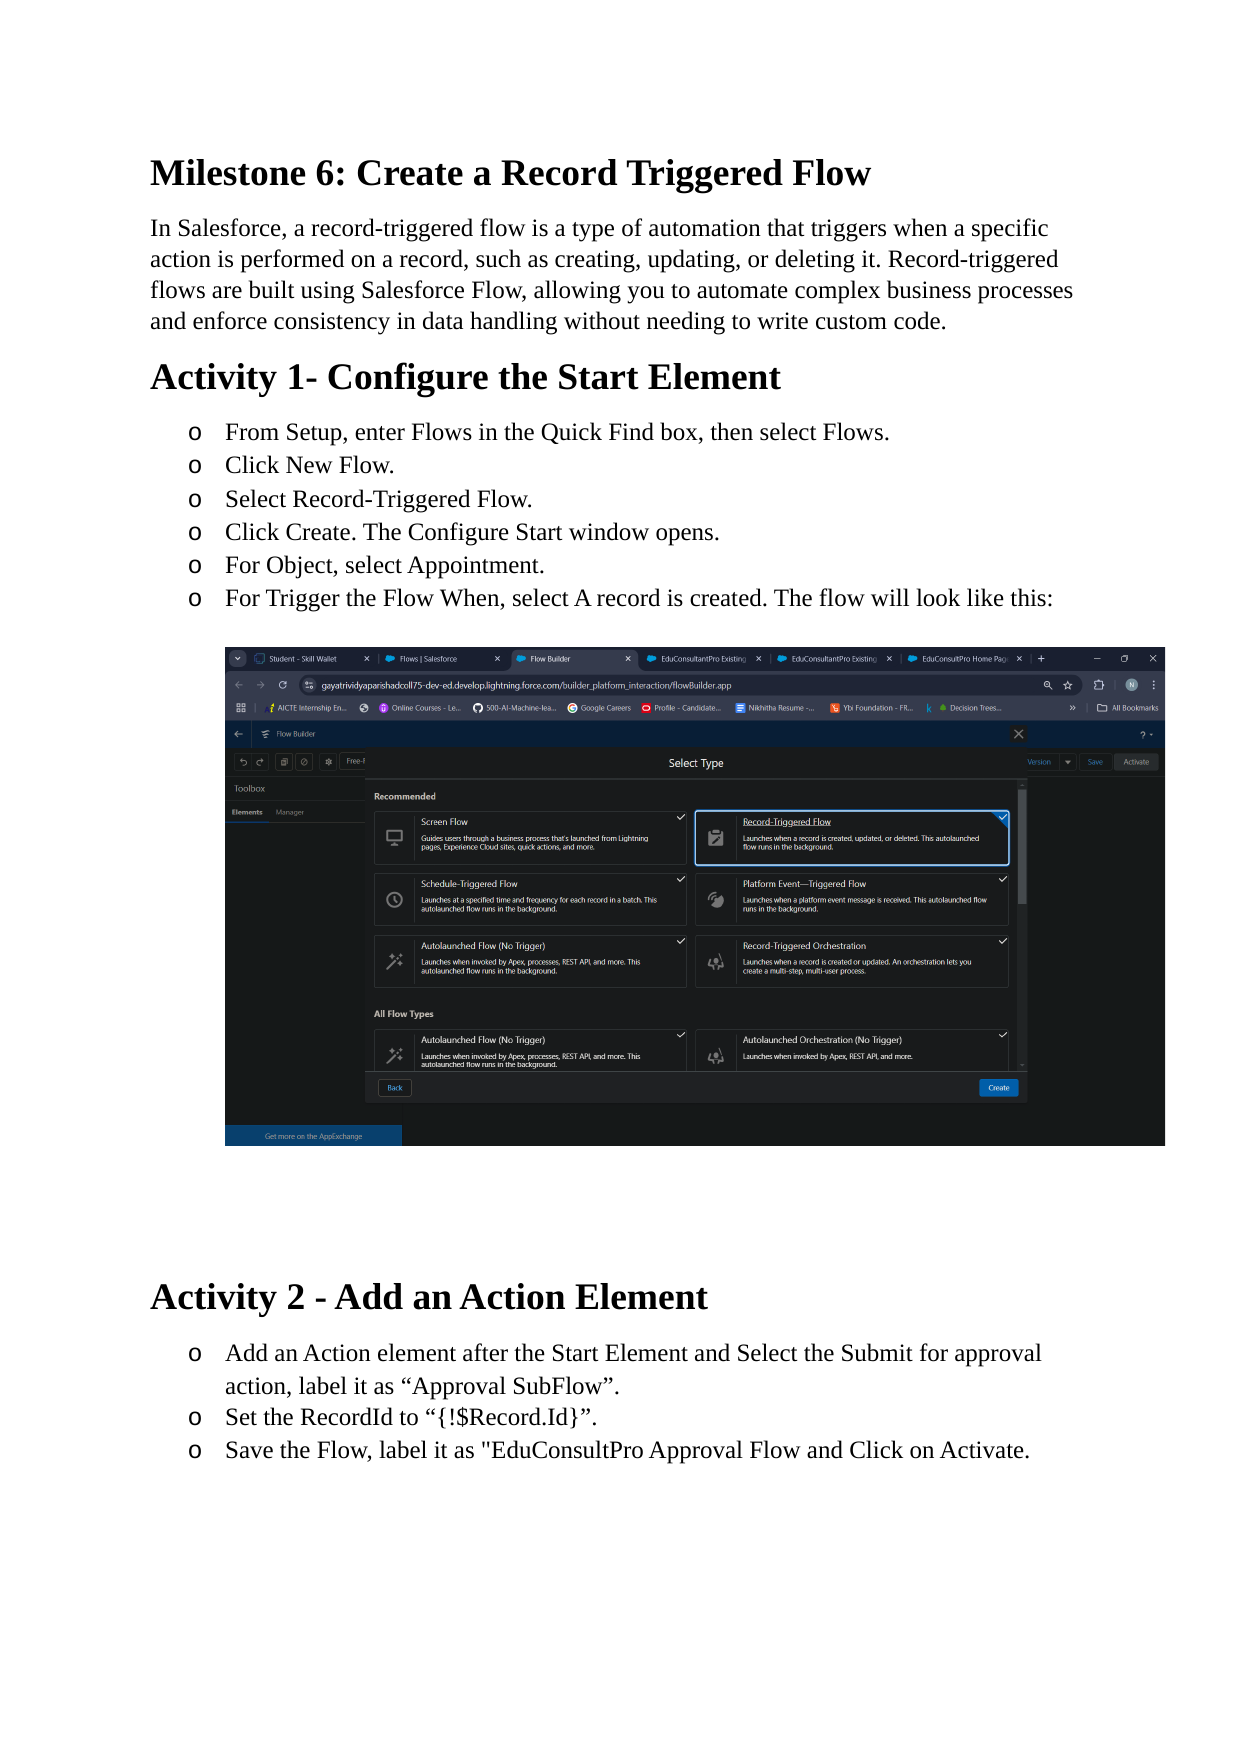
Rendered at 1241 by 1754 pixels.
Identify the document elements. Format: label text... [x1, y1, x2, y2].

list For Object, select Appointment. [187, 550, 1090, 581]
text Milestone 6: Create a Record Triggered Flow [150, 150, 1090, 193]
text Activity 1- Configure the Start Element [150, 354, 1090, 397]
text Activity 2 - Add an Action Element [150, 1274, 1090, 1317]
list Save the Flow, label it as "EduConsultPro Approval Flow and Click on Activate. [187, 1435, 1090, 1466]
list From Setup, enter Flows in the Quick Find box, then select Flows. [187, 417, 1090, 448]
list Select Record-Triggered Flow. [187, 484, 1090, 514]
list Add an Action element after the Start Element and Select the Submit for approval action, label it as “Approval SubFlow”. [187, 1338, 1090, 1399]
text In Salesforce, a record-triggered flow is a type of automation that triggers when a specific action is performed on a record, such as creating, updating, or deleting it. Record-triggered flows are built using Salesforce Flow, allowing you to automate complex business processes and enforce consistency in data handling without needing to write custom code. [150, 213, 1090, 335]
list Click Create. The Configure Start window opens. [187, 517, 1090, 548]
list For Trigger the Flow When, select A record is created. The flow will look like this: [187, 583, 1090, 614]
list Click New Flow. [187, 451, 1090, 481]
list Set the RecordId to “{!$Record.Id}”. [187, 1402, 1090, 1433]
picture [225, 647, 1166, 1146]
